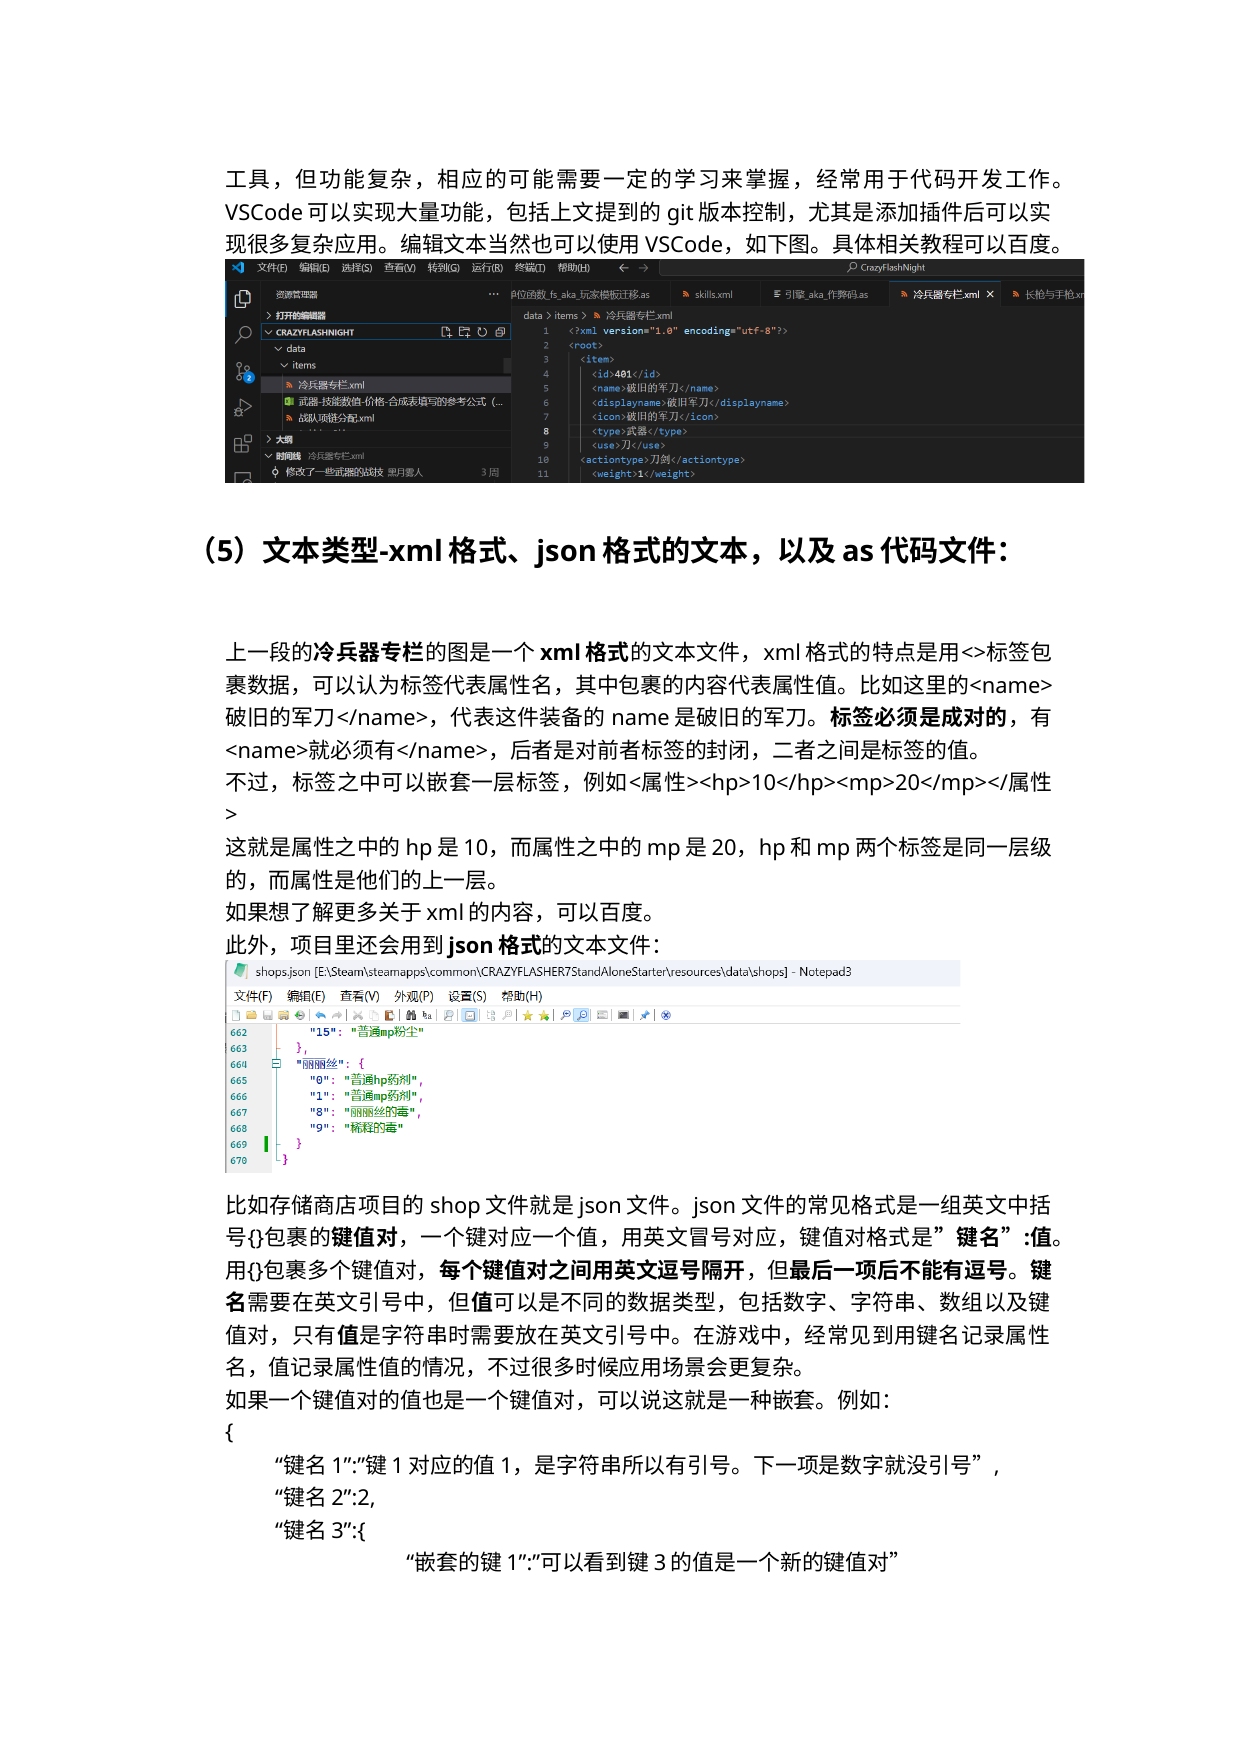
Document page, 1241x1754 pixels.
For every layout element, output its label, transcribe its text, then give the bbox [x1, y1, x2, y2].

picture [225, 960, 961, 1173]
picture [225, 259, 1085, 483]
list 如果想了解更多关于xml的内容，可以百度。 [225, 895, 1053, 927]
subtitle （5）文本类型-xml格式、json格式的文本，以及as代码文件： [187, 516, 1053, 581]
list “键名1”:”键1对应的值1，是字符串所以有引号。下一项是数字就没引号”, [225, 1447, 1053, 1480]
list 如果一个键值对的值也是一个键值对，可以说这就是一种嵌套。例如： [225, 1382, 1053, 1415]
list “嵌套的键1”:”可以看到键3的值是一个新的键值对” [362, 1545, 1053, 1577]
list 比如存储商店项目的shop文件就是json文件。json文件的常见格式是一组英文中括号{}包裹的键值对，一个键对应一个值，用英文冒号对应，键值对格式是”键名”:值。用{}包裹多个键值对，每个键值对之间用英文逗号隔开，但最后一项后不能有逗号。键名需要在英文引号中，但值可以是不同的数据类型，包括数字、字符串、数组以及键值对，只有值是字符串时需要放在英文引号中。在游戏中，经常见到用键名记录属性名，值记录属性值的情况，不过很多时候应用场景会更复杂。 [225, 1187, 1053, 1382]
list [225, 162, 1053, 259]
list 此外，项目里还会用到json格式的文本文件： [225, 927, 1053, 960]
list { [225, 1415, 1053, 1447]
list “键名2”:2, [225, 1480, 1053, 1512]
list 不过，标签之中可以嵌套一层标签，例如<属性><hp>10</hp><mp>20</mp></属性> [225, 765, 1053, 830]
list 上一段的冷兵器专栏的图是一个xml格式的文本文件，xml格式的特点是用<>标签包裹数据，可以认为标签代表属性名，其中包裹的内容代表属性值。比如这里的<name>破旧的军刀</name>，代表这件装备的name是破旧的军刀。标签必须是成对的，有<name>就必须有</name>，后者是对前者标签的封闭，二者之间是标签的值。 [225, 635, 1053, 765]
list 这就是属性之中的hp是10，而属性之中的mp是20，hp和mp两个标签是同一层级的，而属性是他们的上一层。 [225, 830, 1053, 895]
list “键名3”:{ [225, 1512, 1053, 1545]
